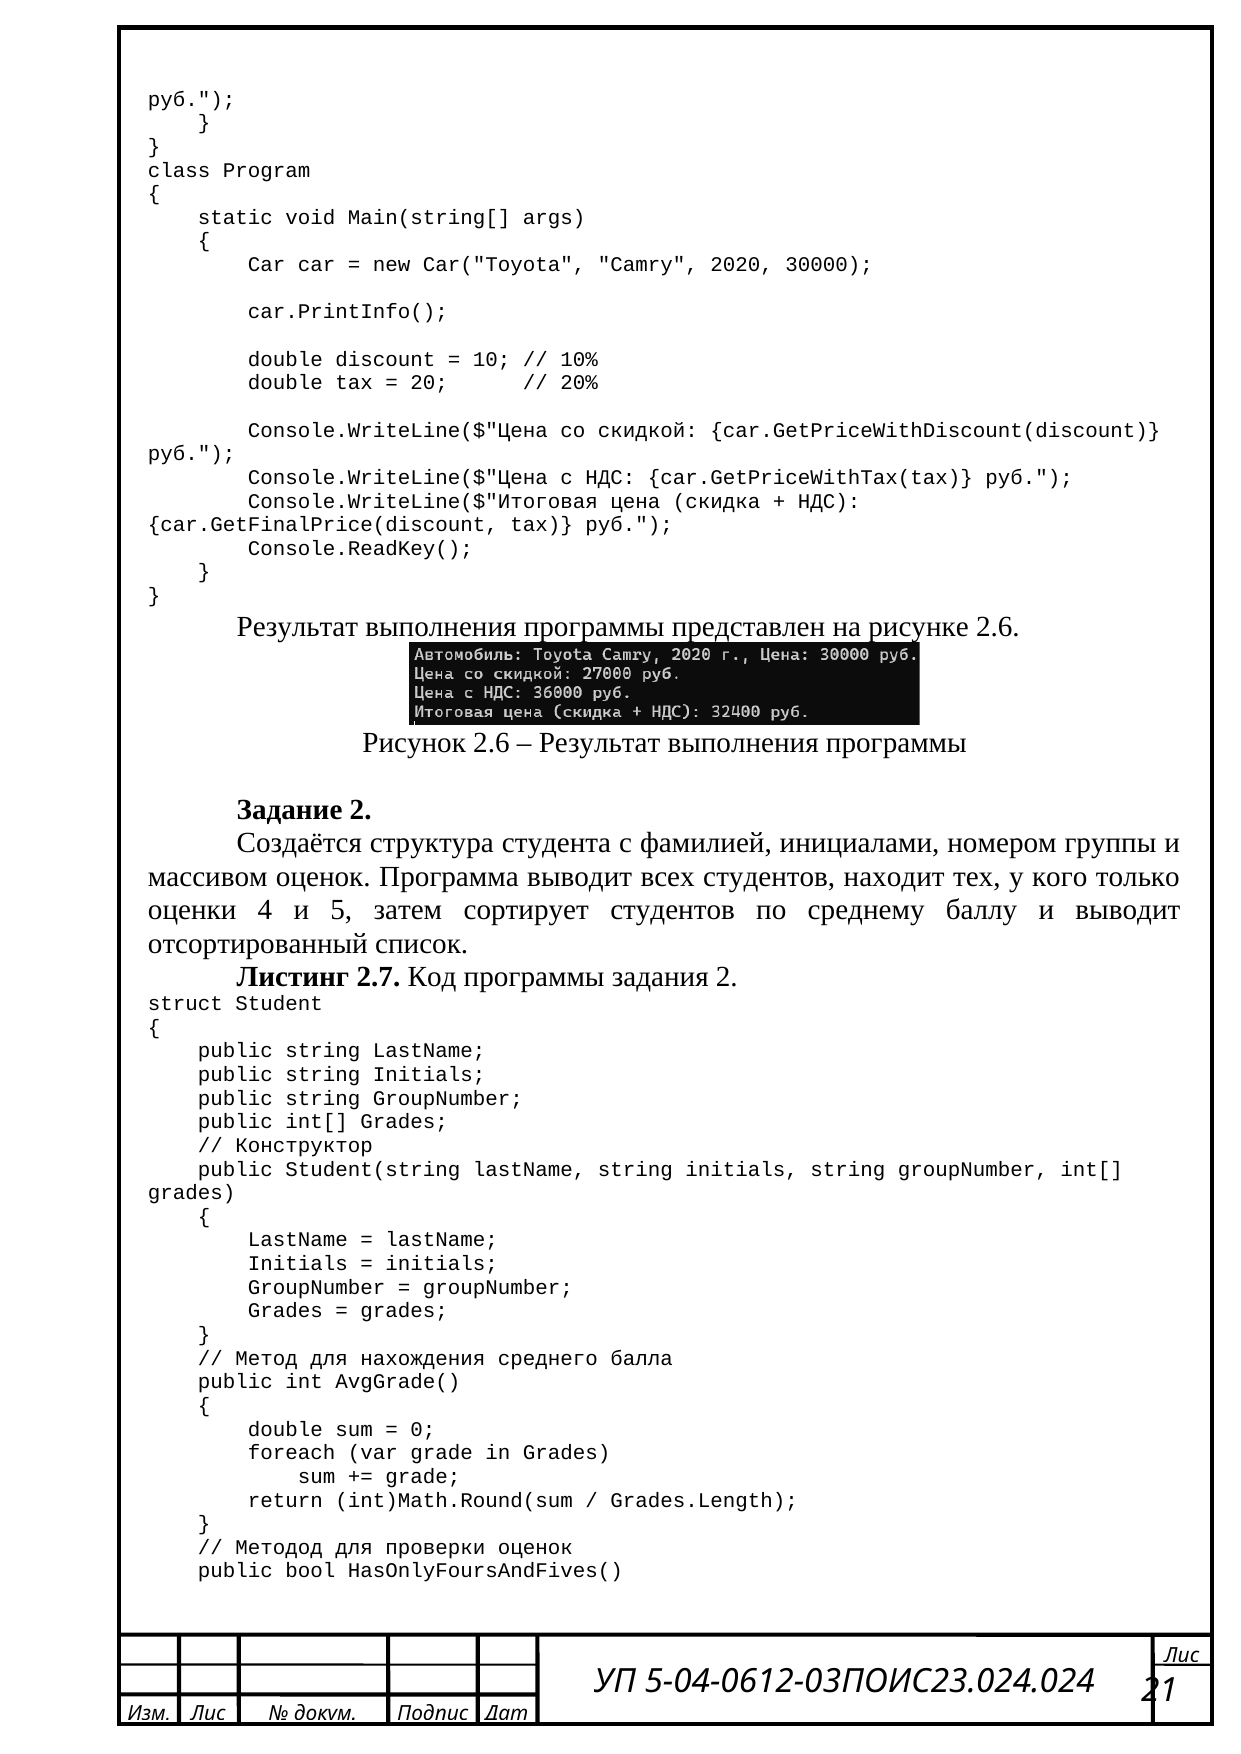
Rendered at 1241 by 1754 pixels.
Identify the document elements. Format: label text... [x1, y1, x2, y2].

text Car car = new Car("Toyota", "Camry", 2020, 30000); [148, 254, 1181, 278]
text Console.WriteLine($"Итоговая цена (скидка + НДС): {car.GetFinalPrice(discount, tax)} руб."); [148, 491, 1181, 538]
text { [148, 1395, 1181, 1419]
picture [409, 642, 920, 725]
text } [148, 112, 1181, 136]
text Результат выполнения программы представлен на рисунке 2.6. [148, 609, 1181, 642]
text } [148, 562, 1181, 585]
text } [148, 1324, 1181, 1348]
text return (int)Math.Round(sum / Grades.Length); [148, 1489, 1181, 1513]
text struct Student [148, 993, 1181, 1017]
text GroupNumber = groupNumber; [148, 1277, 1181, 1300]
text } [148, 1513, 1181, 1537]
text { [148, 1206, 1181, 1229]
text public bool HasOnlyFoursAndFives() [148, 1561, 1181, 1584]
text foreach (var grade in Grades) [148, 1442, 1181, 1466]
text car.PrintInfo(); [148, 301, 1181, 325]
text double tax = 20; // 20% [148, 372, 1181, 396]
text public Student(string lastName, string initials, string groupNumber, int[] grades) [148, 1158, 1181, 1206]
text Рисунок 2.6 – Результат выполнения программы [148, 725, 1181, 758]
text LastName = lastName; [148, 1229, 1181, 1253]
text // Метод для нахождения среднего балла [148, 1348, 1181, 1371]
text Задание 2. [148, 792, 1181, 825]
text Листинг 2.7. Код программы задания 2. [148, 959, 1181, 993]
text Console.ReadKey(); [148, 538, 1181, 562]
text double sum = 0; [148, 1419, 1181, 1442]
text // Конструктор [148, 1135, 1181, 1158]
text public int[] Grades; [148, 1111, 1181, 1135]
text Console.WriteLine($"Цена со скидкой: {car.GetPriceWithDiscount(discount)} руб."); [148, 420, 1181, 467]
text } [148, 585, 1181, 609]
text { [148, 231, 1181, 254]
text static void Main(string[] args) [148, 207, 1181, 231]
text // Методод для проверки оценок [148, 1537, 1181, 1561]
text Initials = initials; [148, 1253, 1181, 1277]
text Console.WriteLine($"Цена с НДС: {car.GetPriceWithTax(tax)} руб."); [148, 467, 1181, 491]
text } [148, 136, 1181, 159]
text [148, 89, 1181, 112]
text Создаётся структура студента с фамилией, инициалами, номером группы и массивом оценок. Программа выводит всех студентов, находит тех, у кого только оценки 4 и 5, затем сортирует студентов по среднему баллу и выводит отсортированный список. [148, 825, 1181, 959]
text { [148, 1017, 1181, 1040]
text class Program [148, 159, 1181, 183]
text Grades = grades; [148, 1300, 1181, 1324]
text public string GroupNumber; [148, 1088, 1181, 1111]
text public string LastName; [148, 1040, 1181, 1064]
text double discount = 10; // 10% [148, 349, 1181, 372]
text public string Initials; [148, 1064, 1181, 1088]
text public int AvgGrade() [148, 1371, 1181, 1395]
text sum += grade; [148, 1466, 1181, 1489]
text { [148, 183, 1181, 207]
